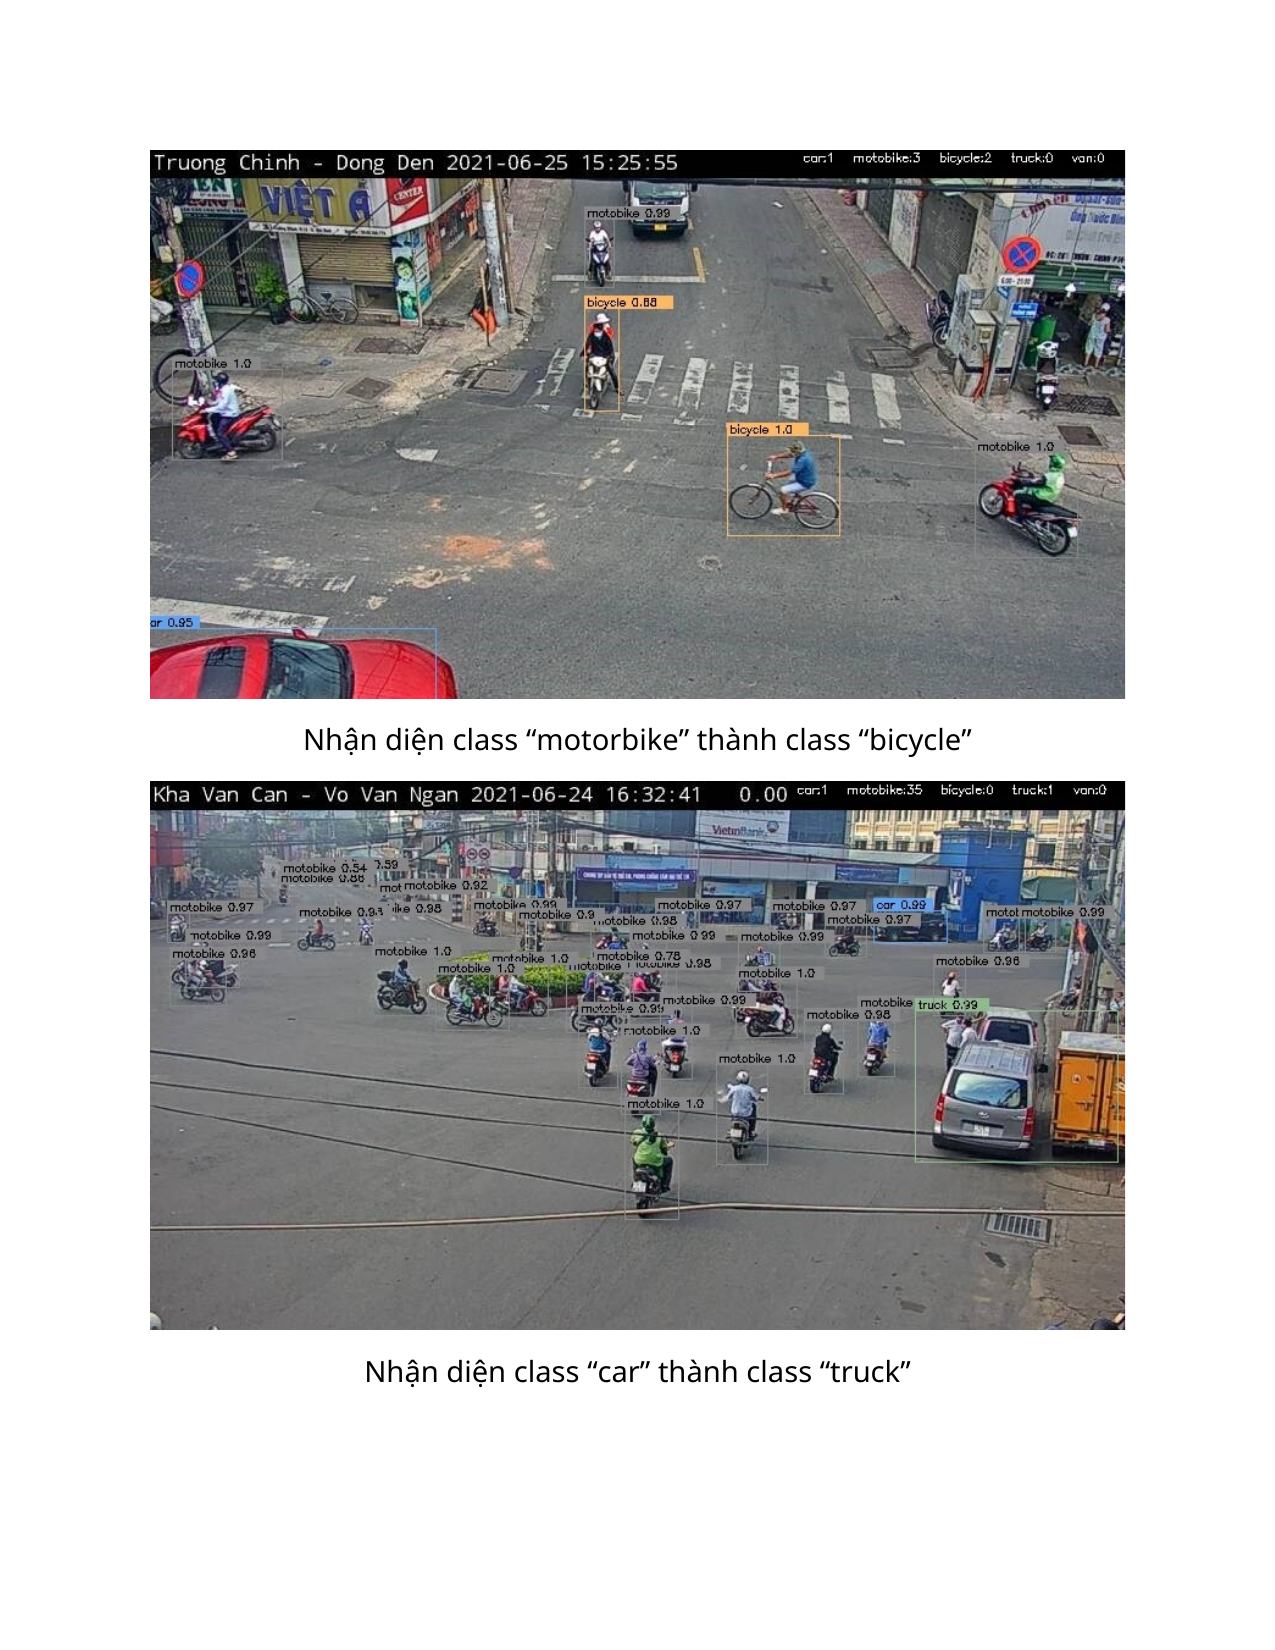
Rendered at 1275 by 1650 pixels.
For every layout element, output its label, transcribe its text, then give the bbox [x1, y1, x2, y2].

text Nhận diện class “car” thành class “truck” [150, 1351, 1125, 1391]
picture [150, 781, 1125, 1330]
text Nhận diện class “motorbike” thành class “bicycle” [150, 719, 1125, 759]
picture [150, 150, 1125, 699]
